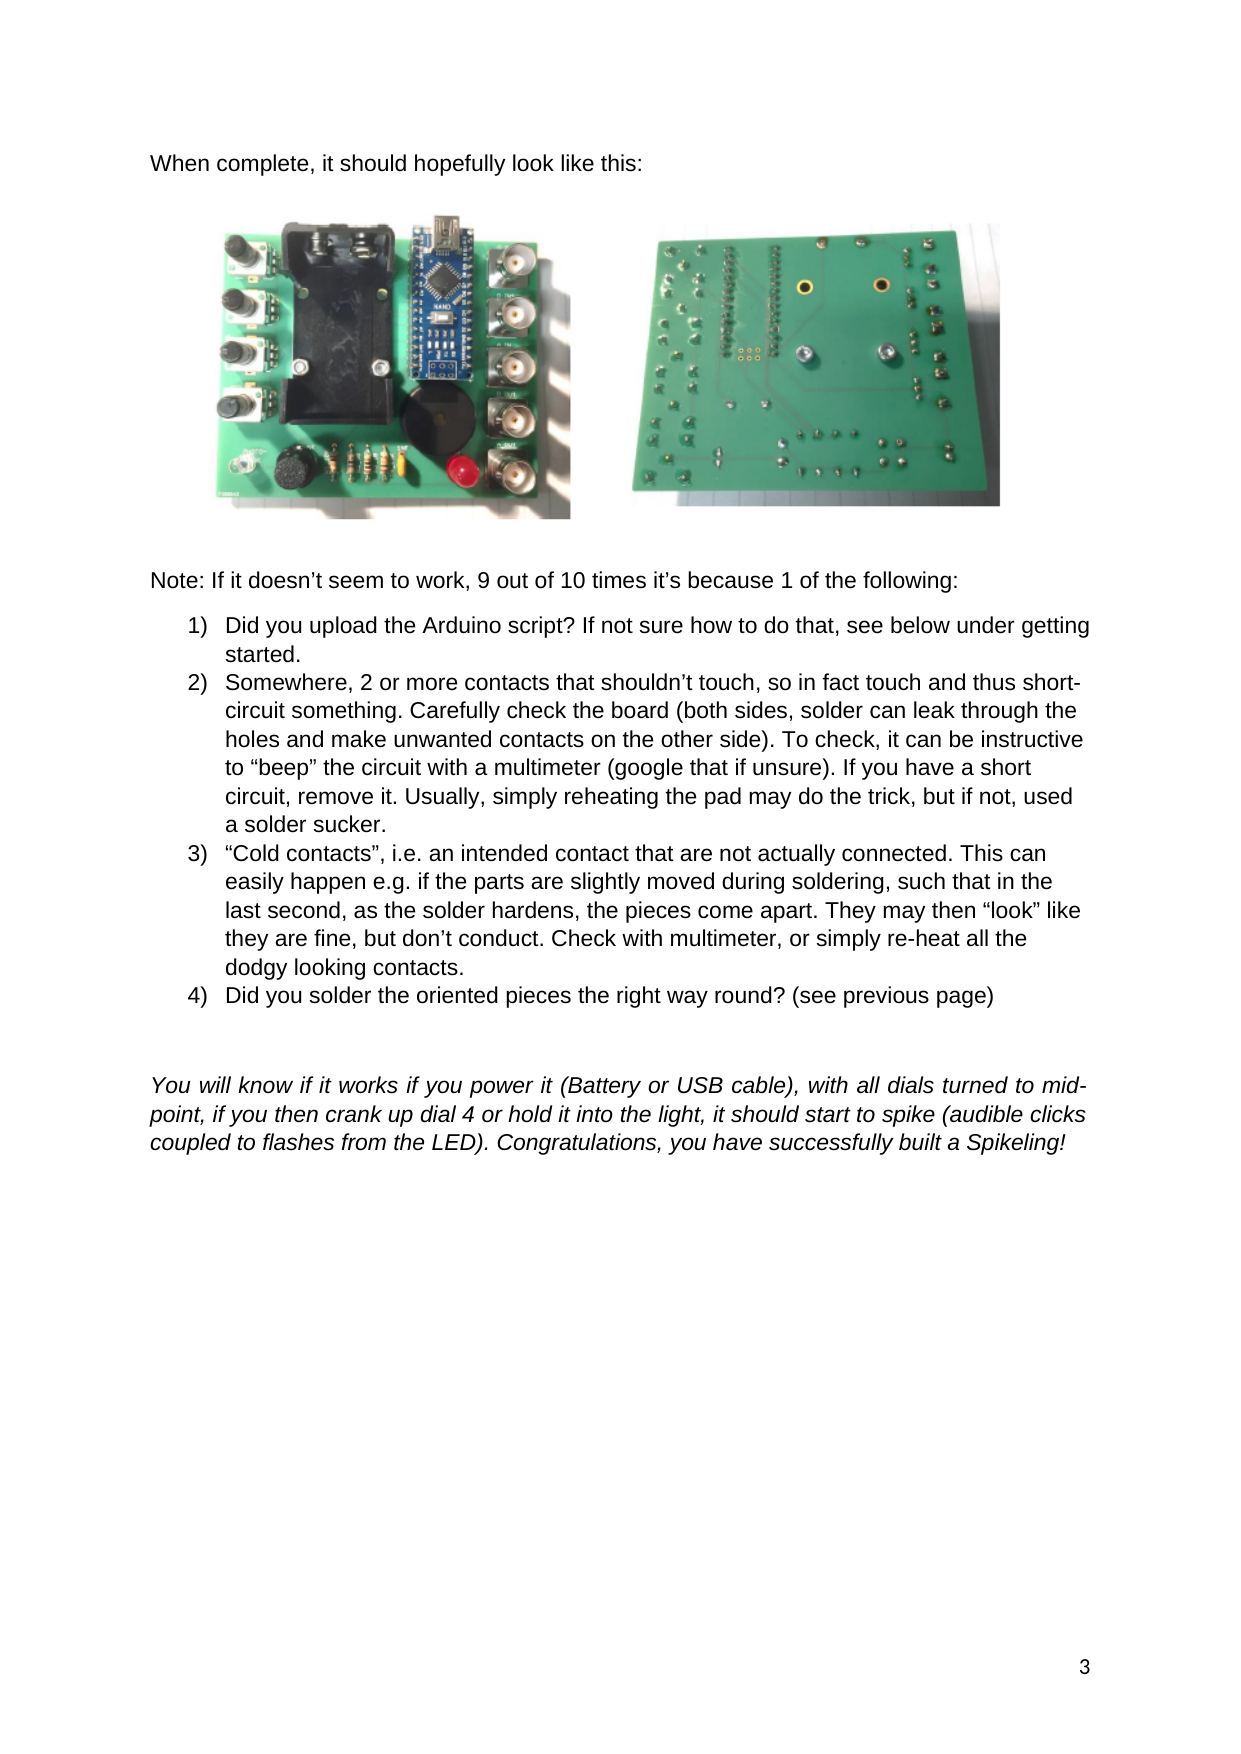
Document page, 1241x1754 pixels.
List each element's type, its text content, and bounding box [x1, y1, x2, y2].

picture [150, 195, 1013, 549]
text Note: If it doesn’t seem to work, 9 out of 10 times it’s because 1 of the following: [150, 567, 1090, 593]
text You will know if it works if you power it (Battery or USB cable), with all dials turned to mid-point, if you then crank up dial 4 or hold it into the light, it should start to spike (audible clicks coupled to flashes from the LED). Congratulations, you have successfully built a Spikeling! [150, 1072, 1090, 1155]
list “Cold contacts”, i.e. an intended contact that are not actually connected. This can easily happen e.g. if the parts are slightly moved during soldering, such that in the last second, as the solder hardens, the pieces come apart. They may then “look” like they are fine, but don’t conduct. Check with multimeter, or simply re-heat all the dodgy looking contacts. [187, 840, 1090, 980]
list Did you solder the oriented pieces the right way round? (see previous page) [187, 982, 1090, 1008]
list Somewhere, 2 or more contacts that shouldn’t touch, so in fact touch and thus short-circuit something. Carefully check the board (both sides, solder can leak through the holes and make unwanted contacts on the other side). To check, it can be instructive to “beep” the circuit with a multimeter (google that if unsure). If you have a short circuit, remove it. Usually, simply reheating the pad may do the trick, but if not, used a solder sucker. [187, 669, 1090, 838]
text When complete, it should hopefully look like this: [150, 150, 1090, 176]
list Did you upload the Arduino script? If not sure how to do that, see below under getting started. [187, 612, 1090, 667]
